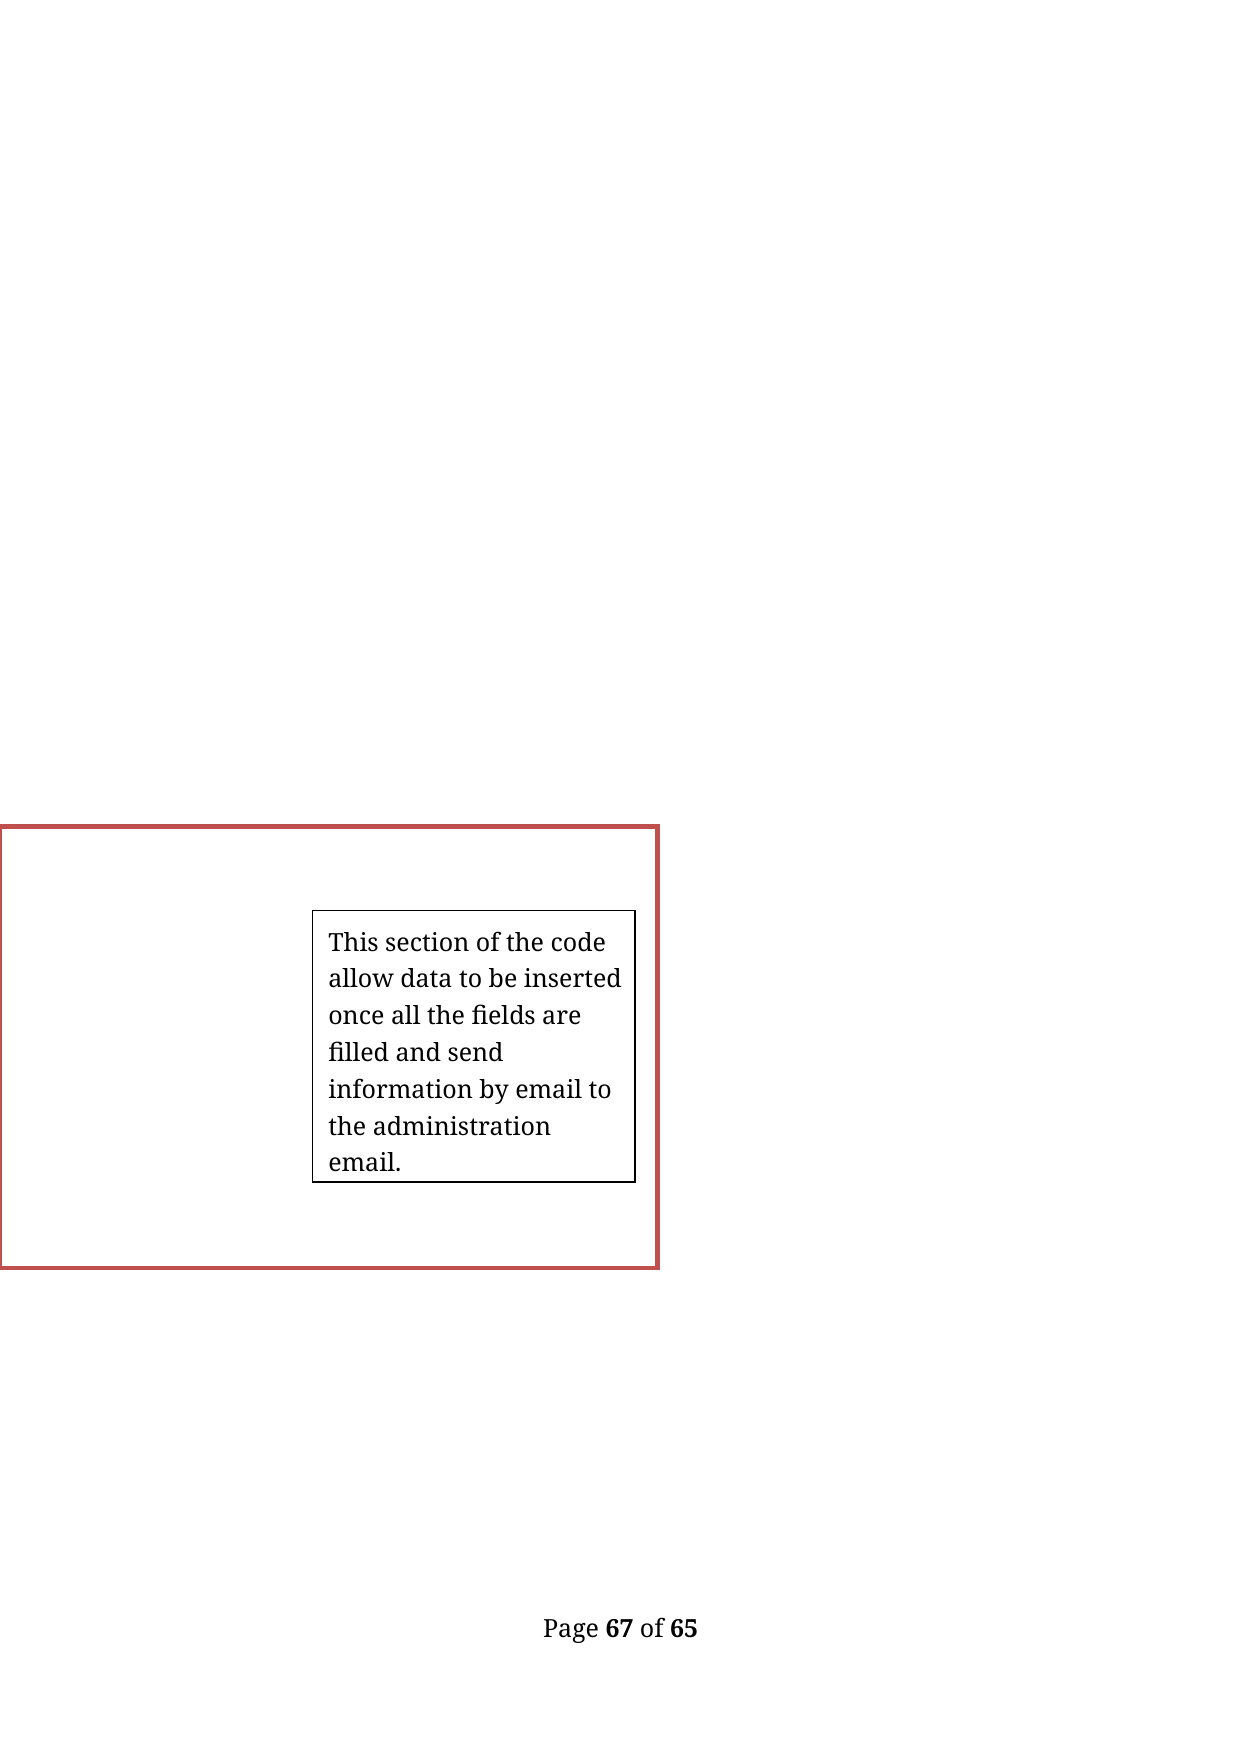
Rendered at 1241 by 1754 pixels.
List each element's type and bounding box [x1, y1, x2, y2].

table_header [2, 829, 655, 1266]
